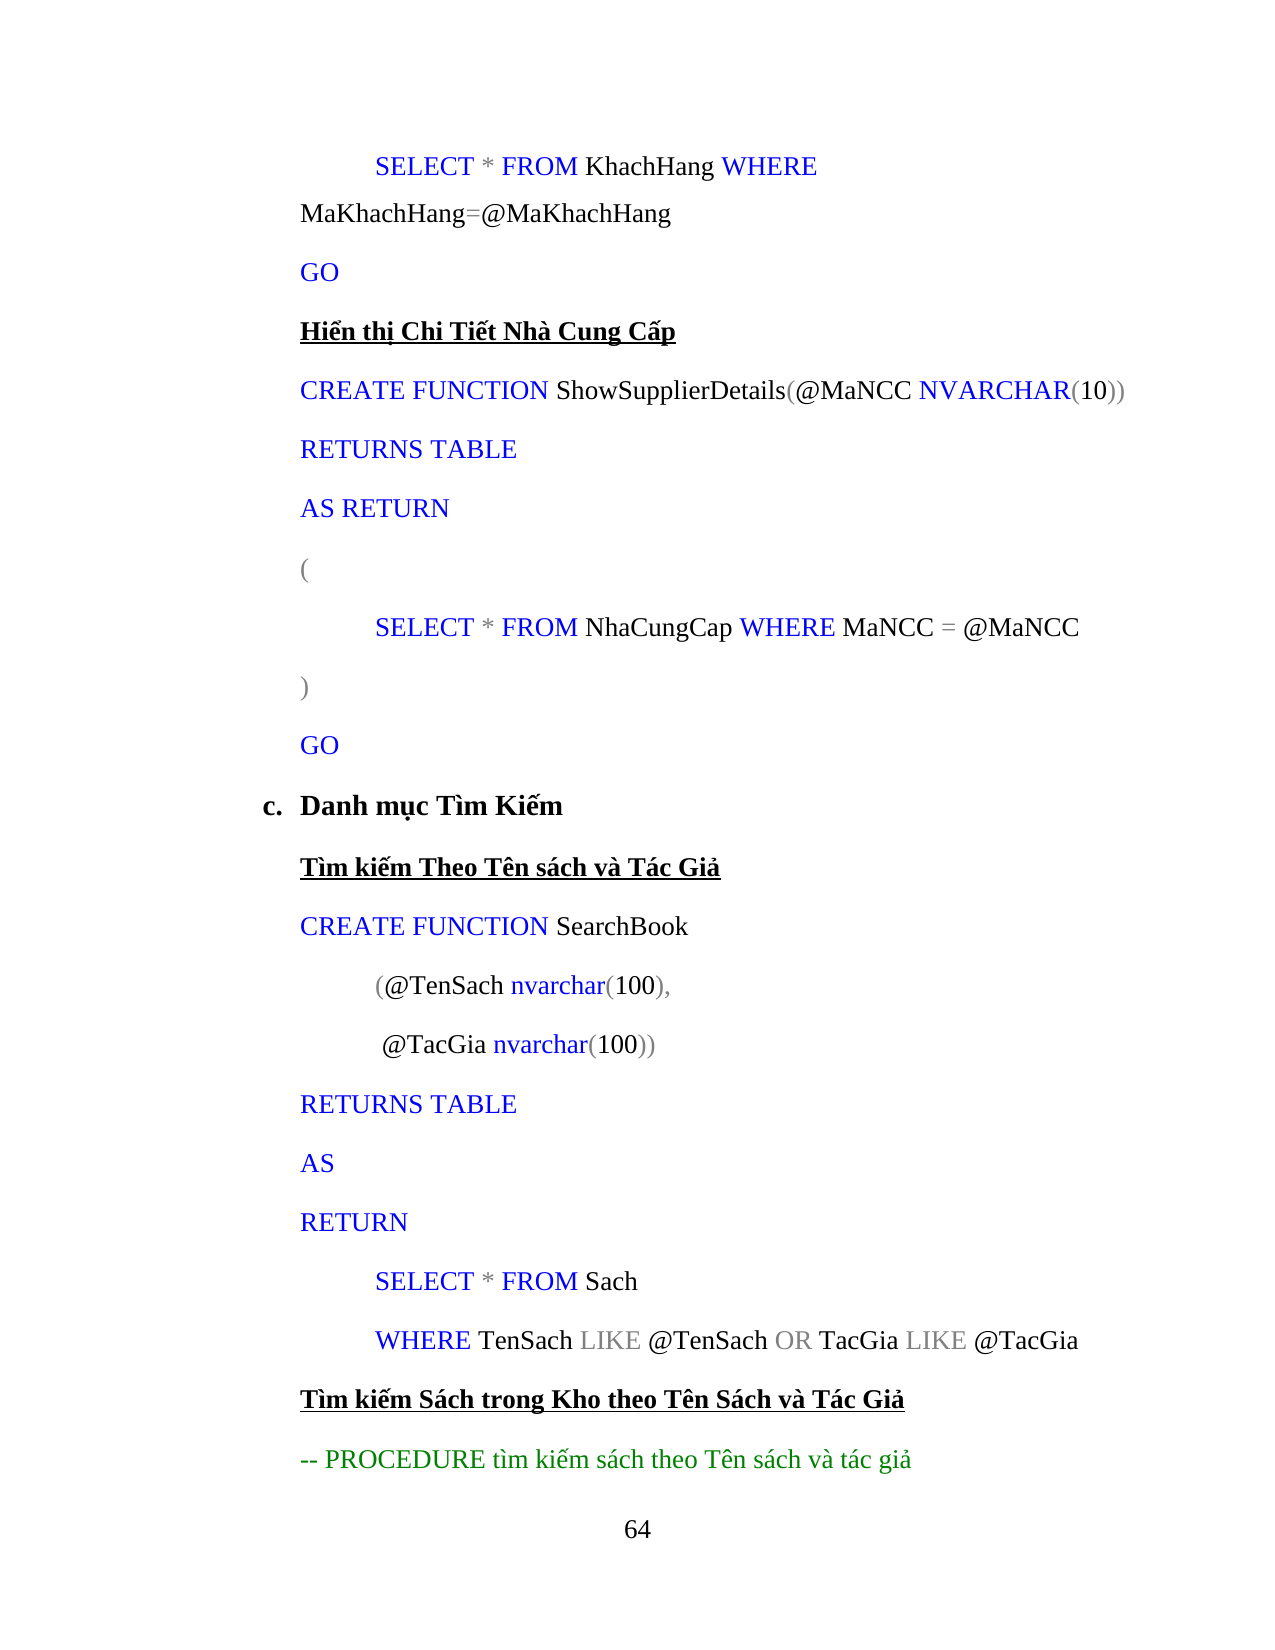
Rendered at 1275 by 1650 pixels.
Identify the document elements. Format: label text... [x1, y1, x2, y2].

text CREATE FUNCTION SearchBook [300, 910, 1125, 941]
text -- PROCEDURE tìm kiếm sách theo Tên sách và tác giả [300, 1443, 1125, 1474]
text GO [300, 729, 1125, 760]
text RETURN [300, 1206, 1125, 1237]
text SELECT * FROM NhaCungCap WHERE MaNCC = @MaNCC [300, 611, 1125, 642]
list Danh mục Tìm Kiếm [262, 788, 1125, 822]
text Tìm kiếm Sách trong Kho theo Tên Sách và Tác Giả [300, 1384, 1125, 1415]
text RETURNS TABLE [300, 1088, 1125, 1119]
text ( [300, 552, 1125, 583]
text CREATE FUNCTION ShowSupplierDetails(@MaNCC NVARCHAR(10)) [300, 374, 1125, 405]
text GO [300, 256, 1125, 287]
text SELECT * FROM Sach [300, 1265, 1125, 1296]
text (@TenSach nvarchar(100), [300, 969, 1125, 1001]
text Hiển thị Chi Tiết Nhà Cung Cấp [300, 315, 1125, 346]
text WHERE TenSach LIKE @TenSach OR TacGia LIKE @TacGia [300, 1324, 1125, 1356]
text RETURNS TABLE [300, 433, 1125, 464]
text AS RETURN [300, 492, 1125, 524]
text @TacGia nvarchar(100)) [300, 1029, 1125, 1060]
text SELECT * FROM KhachHang WHERE MaKhachHang=@MaKhachHang [300, 150, 1125, 228]
text ) [300, 670, 1125, 701]
text AS [300, 1147, 1125, 1178]
text Tìm kiếm Theo Tên sách và Tác Giả [300, 851, 1125, 882]
